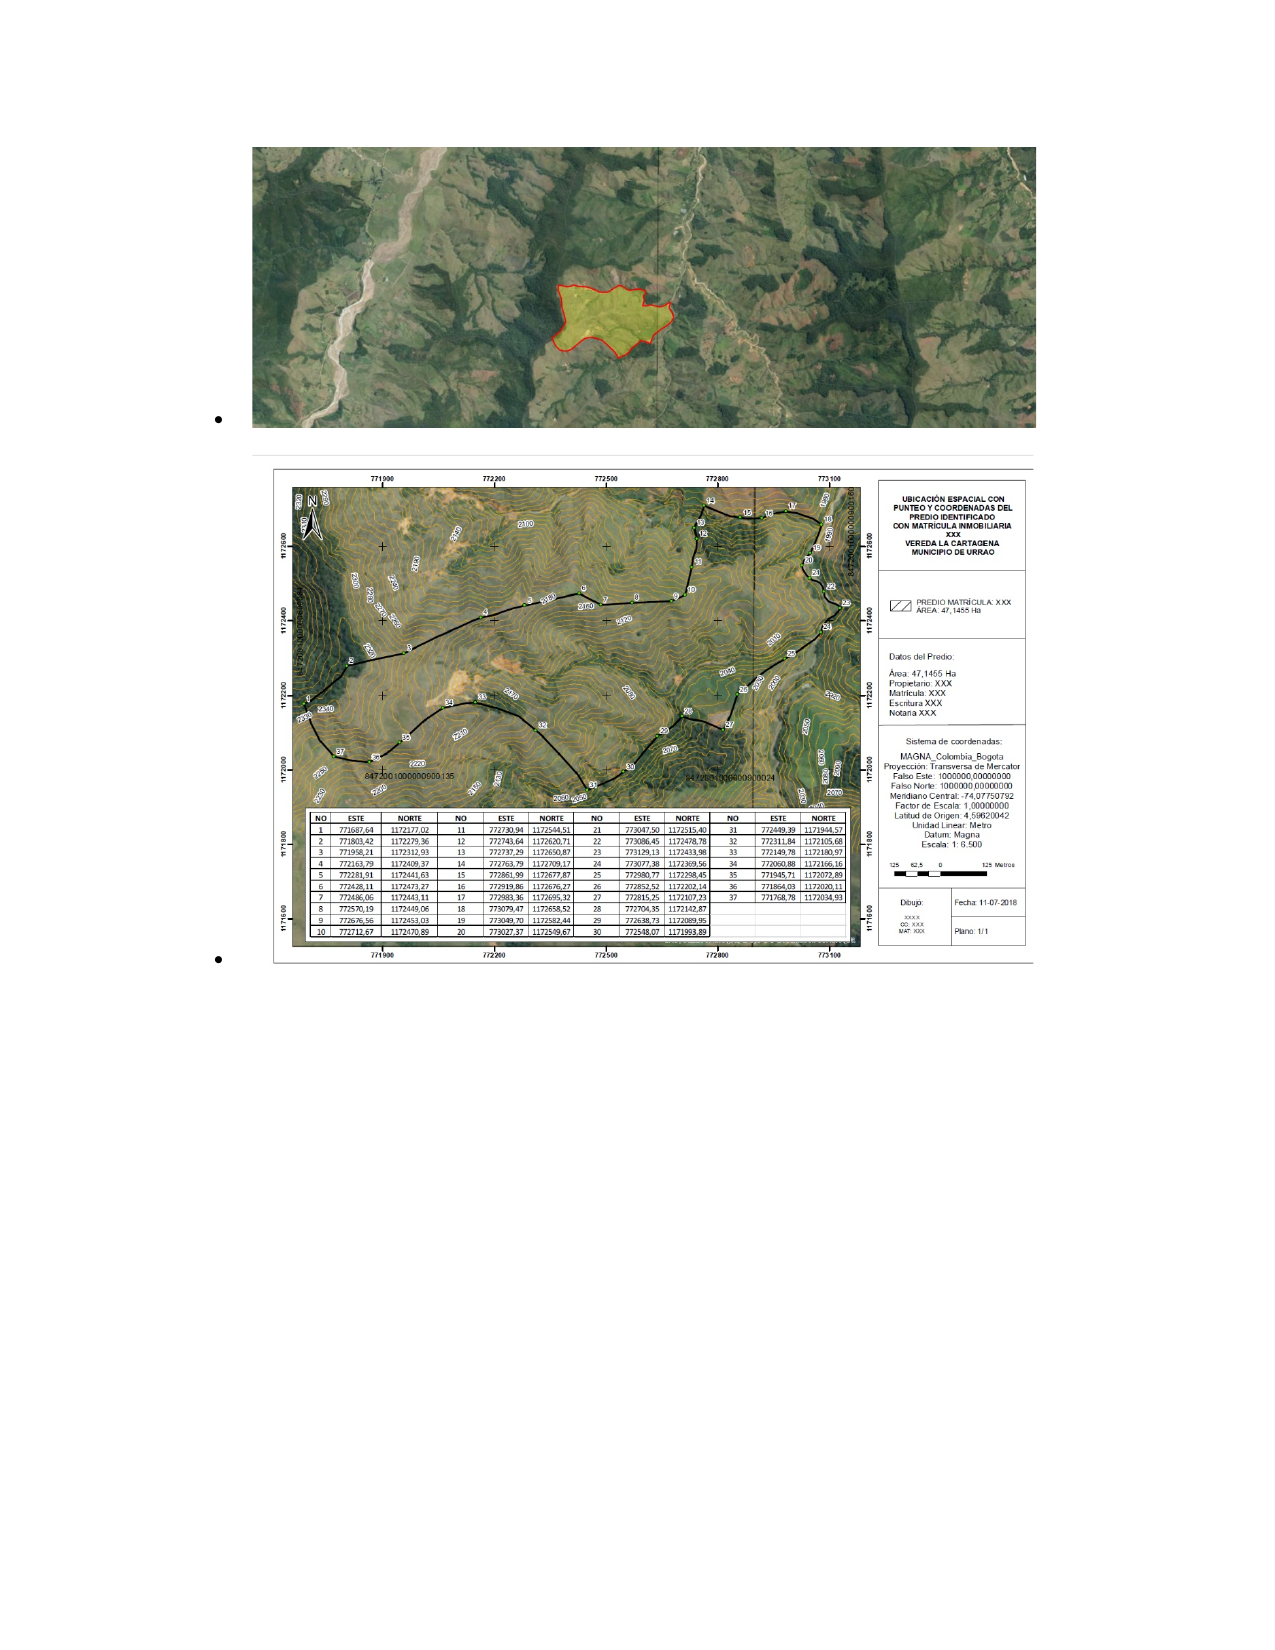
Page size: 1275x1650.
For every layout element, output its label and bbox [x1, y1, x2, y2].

picture [252, 454, 1034, 967]
picture [252, 147, 1037, 428]
